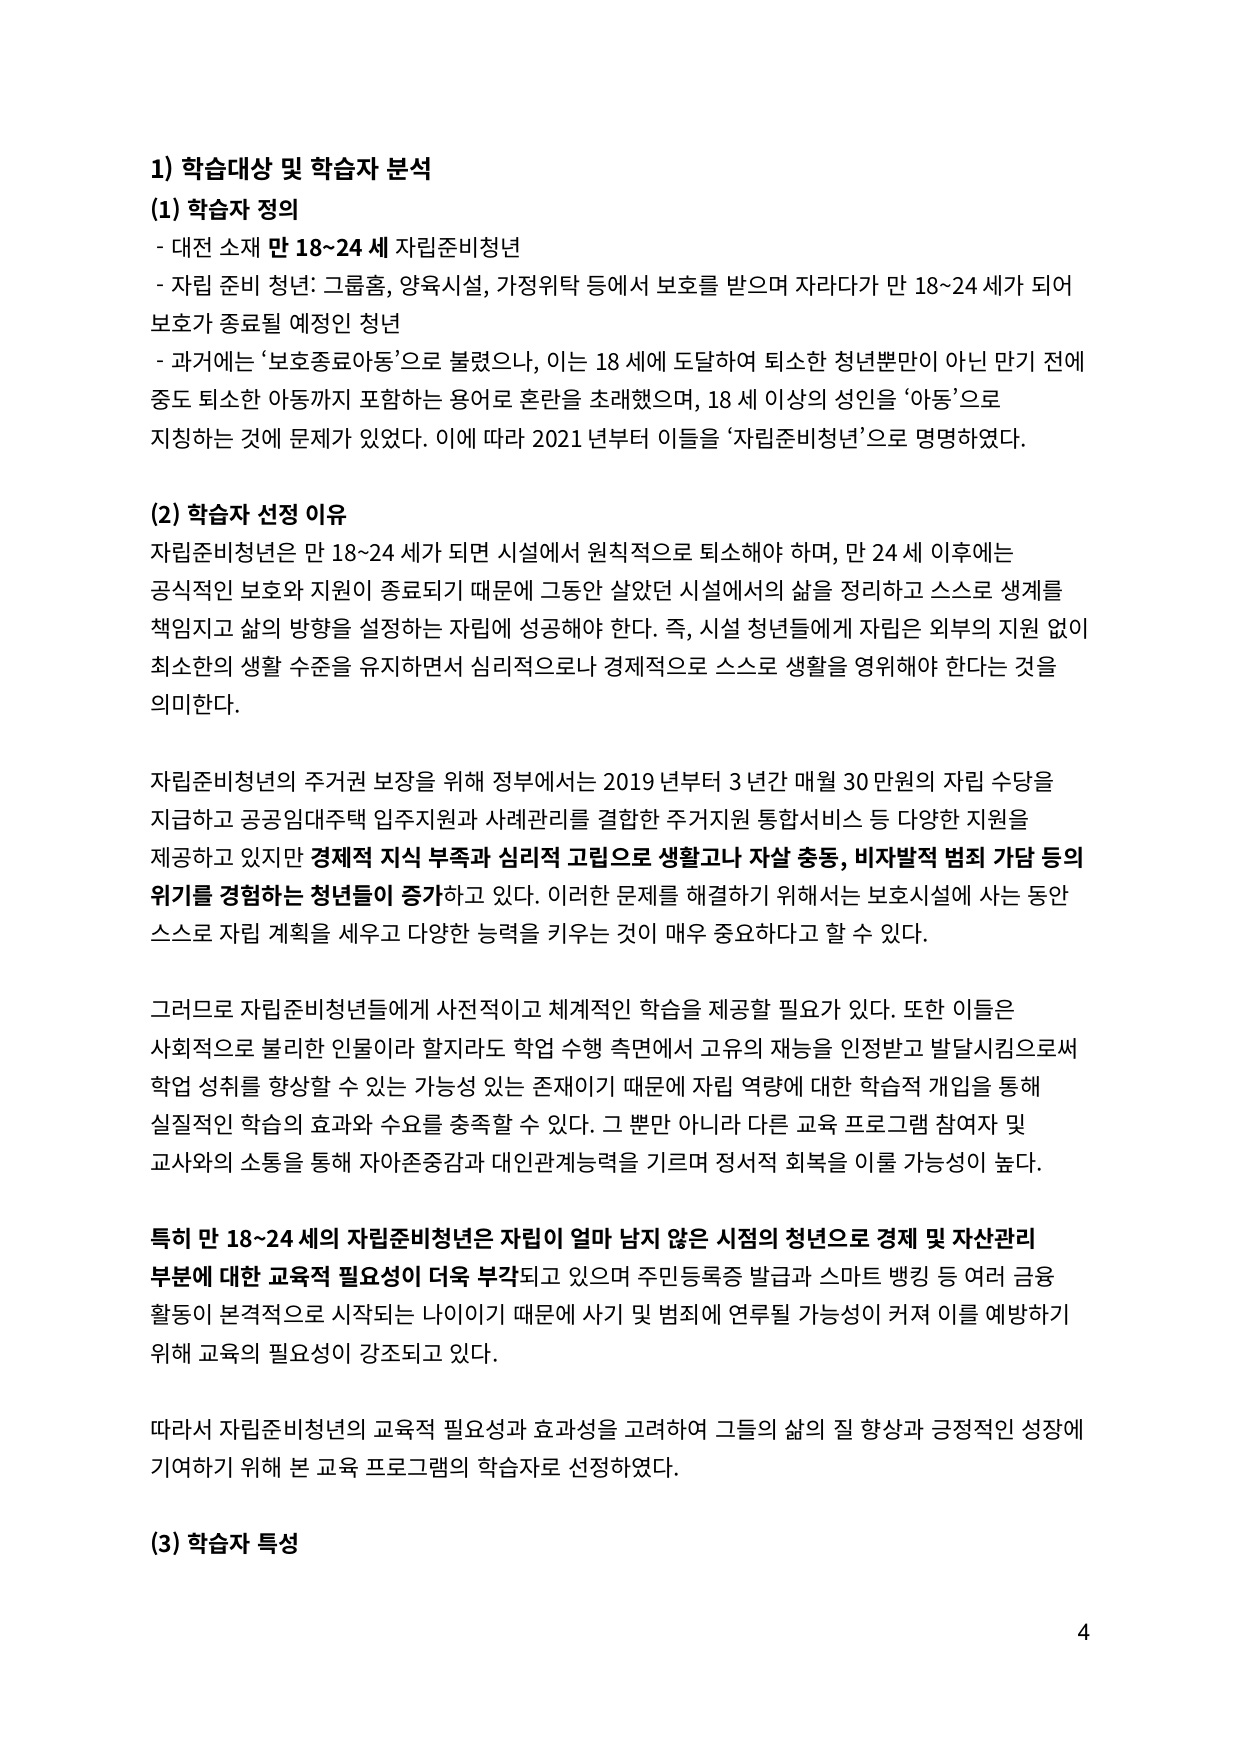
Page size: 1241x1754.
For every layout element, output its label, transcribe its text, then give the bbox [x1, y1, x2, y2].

text (1) 학습자 정의 - 대전 소재 만 18~24세 자립준비청년 - 자립 준비 청년: 그룹홈, 양육시설, 가정위탁 등에서 보호를 받으며 자라다가 만 18~24세가 되어 보호가 종료될 예정인 청년 - 과거에는 ‘보호종료아동’으로 불렸으나, 이는 18세에 도달하여 퇴소한 청년뿐만이 아닌 만기 전에 중도 퇴소한 아동까지 포함하는 용어로 혼란을 초래했으며, 18세 이상의 성인을 ‘아동’으로 지칭하는 것에 문제가 있었다. 이에 따라 2021년부터 이들을 ‘자립준비청년’으로 명명하였다. [150, 192, 1090, 454]
text 1) 학습대상 및 학습자 분석 [150, 150, 1090, 186]
text 특히 만 18~24세의 자립준비청년은 자립이 얼마 남지 않은 시점의 청년으로 경제 및 자산관리 부분에 대한 교육적 필요성이 더욱 부각되고 있으며 주민등록증 발급과 스마트 뱅킹 등 여러 금융 활동이 본격적으로 시작되는 나이이기 때문에 사기 및 범죄에 연루될 가능성이 커져 이를 예방하기 위해 교육의 필요성이 강조되고 있다. [150, 1221, 1090, 1369]
text (2) 학습자 선정 이유 [150, 497, 1090, 530]
text 자립준비청년의 주거권 보장을 위해 정부에서는 2019년부터 3년간 매월 30만원의 자립 수당을 지급하고 공공임대주택 입주지원과 사례관리를 결합한 주거지원 통합서비스 등 다양한 지원을 제공하고 있지만 경제적 지식 부족과 심리적 고립으로 생활고나 자살 충동, 비자발적 범죄 가담 등의 위기를 경험하는 청년들이 증가하고 있다. 이러한 문제를 해결하기 위해서는 보호시설에 사는 동안 스스로 자립 계획을 세우고 다양한 능력을 키우는 것이 매우 중요하다고 할 수 있다. [150, 763, 1090, 949]
text 그러므로 자립준비청년들에게 사전적이고 체계적인 학습을 제공할 필요가 있다. 또한 이들은 사회적으로 불리한 인물이라 할지라도 학업 수행 측면에서 고유의 재능을 인정받고 발달시킴으로써 학업 성취를 향상할 수 있는 가능성 있는 존재이기 때문에 자립 역량에 대한 학습적 개입을 통해 실질적인 학습의 효과와 수요를 충족할 수 있다. 그 뿐만 아니라 다른 교육 프로그램 참여자 및 교사와의 소통을 통해 자아존중감과 대인관계능력을 기르며 정서적 회복을 이룰 가능성이 높다. [150, 992, 1090, 1178]
text (3) 학습자 특성 [150, 1526, 1090, 1559]
text 자립준비청년은 만 18~24세가 되면 시설에서 원칙적으로 퇴소해야 하며, 만 24세 이후에는 공식적인 보호와 지원이 종료되기 때문에 그동안 살았던 시설에서의 삶을 정리하고 스스로 생계를 책임지고 삶의 방향을 설정하는 자립에 성공해야 한다. 즉, 시설 청년들에게 자립은 외부의 지원 없이 최소한의 생활 수준을 유지하면서 심리적으로나 경제적으로 스스로 생활을 영위해야 한다는 것을 의미한다. [150, 535, 1090, 721]
text 따라서 자립준비청년의 교육적 필요성과 효과성을 고려하여 그들의 삶의 질 향상과 긍정적인 성장에 기여하기 위해 본 교육 프로그램의 학습자로 선정하였다. [150, 1412, 1090, 1483]
